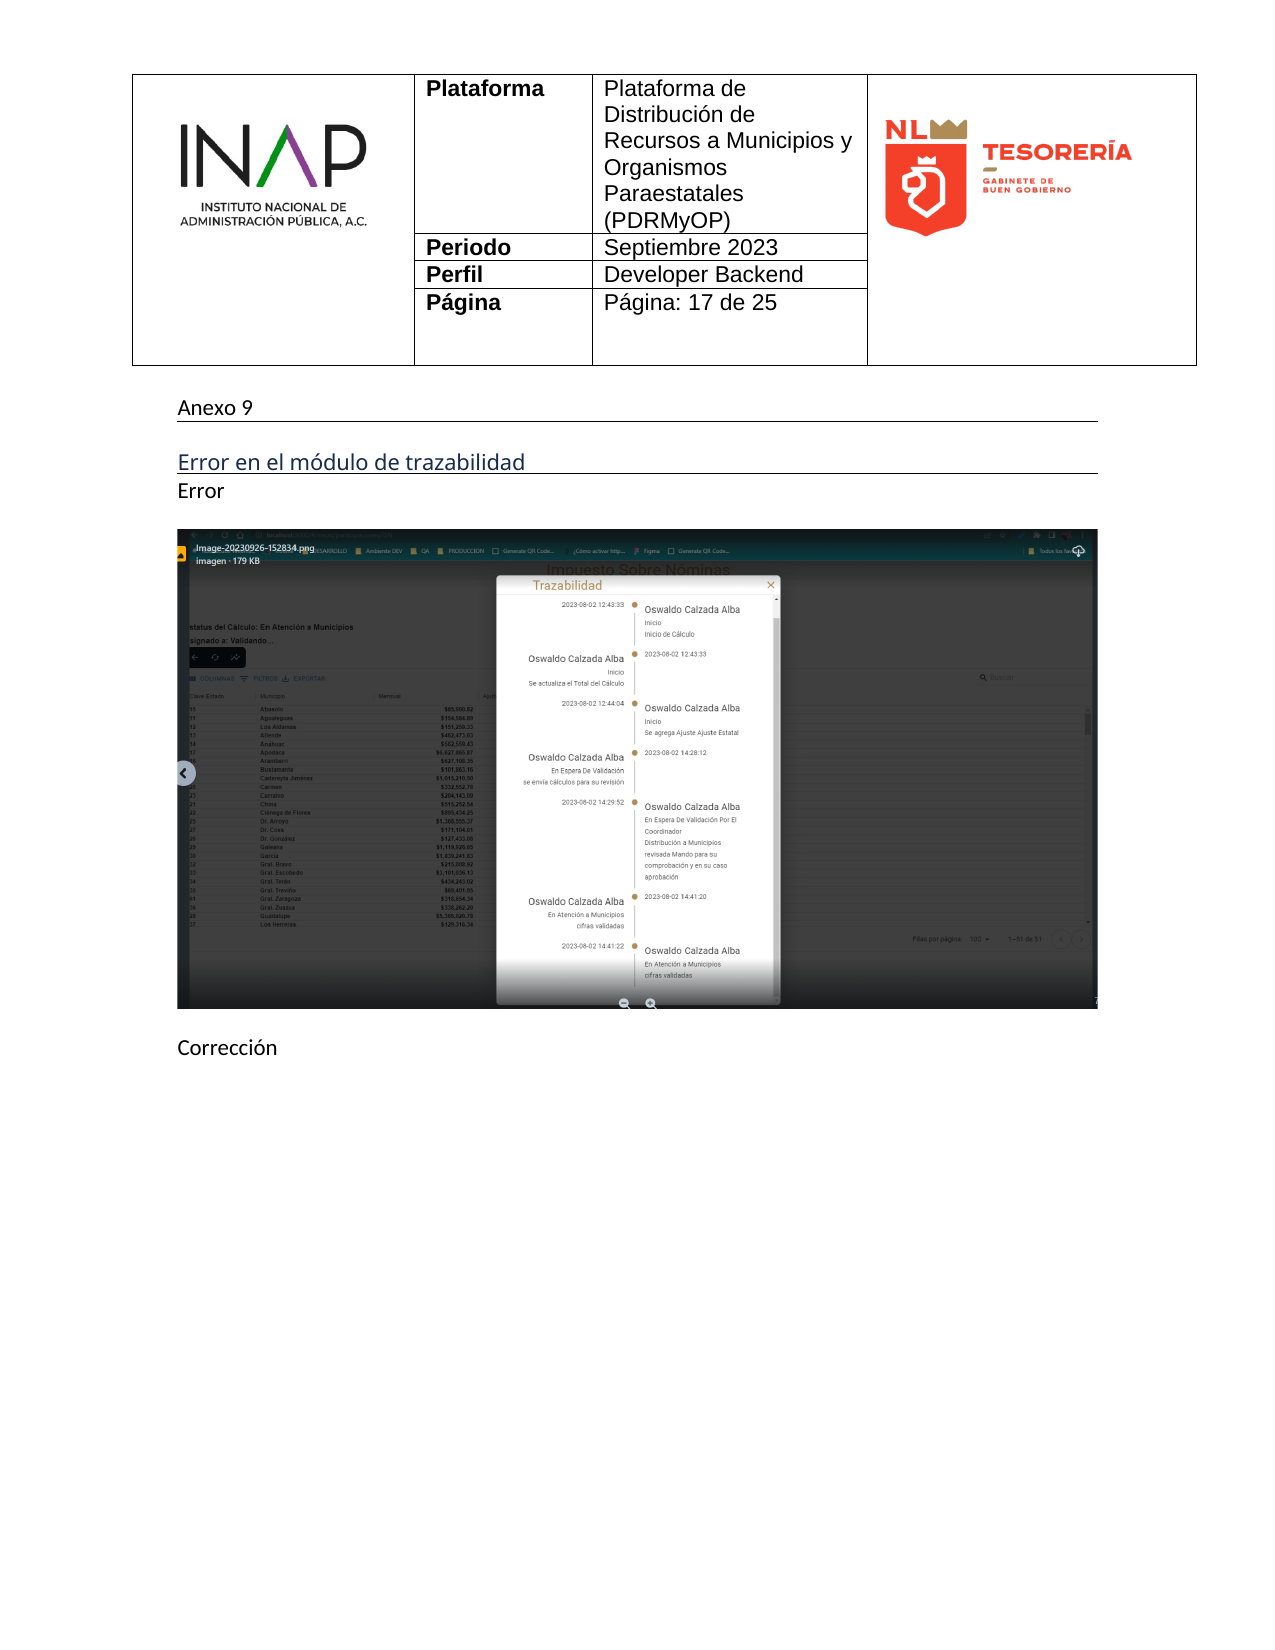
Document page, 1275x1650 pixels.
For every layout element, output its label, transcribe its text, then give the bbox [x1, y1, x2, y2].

text Error [177, 476, 1098, 504]
text Anexo 9 [177, 393, 1098, 421]
text Error en el módulo de trazabilidad [177, 447, 1098, 473]
picture [177, 529, 1098, 1009]
picture [143, 107, 400, 242]
text Corrección [177, 1033, 1098, 1061]
picture [878, 117, 1135, 237]
